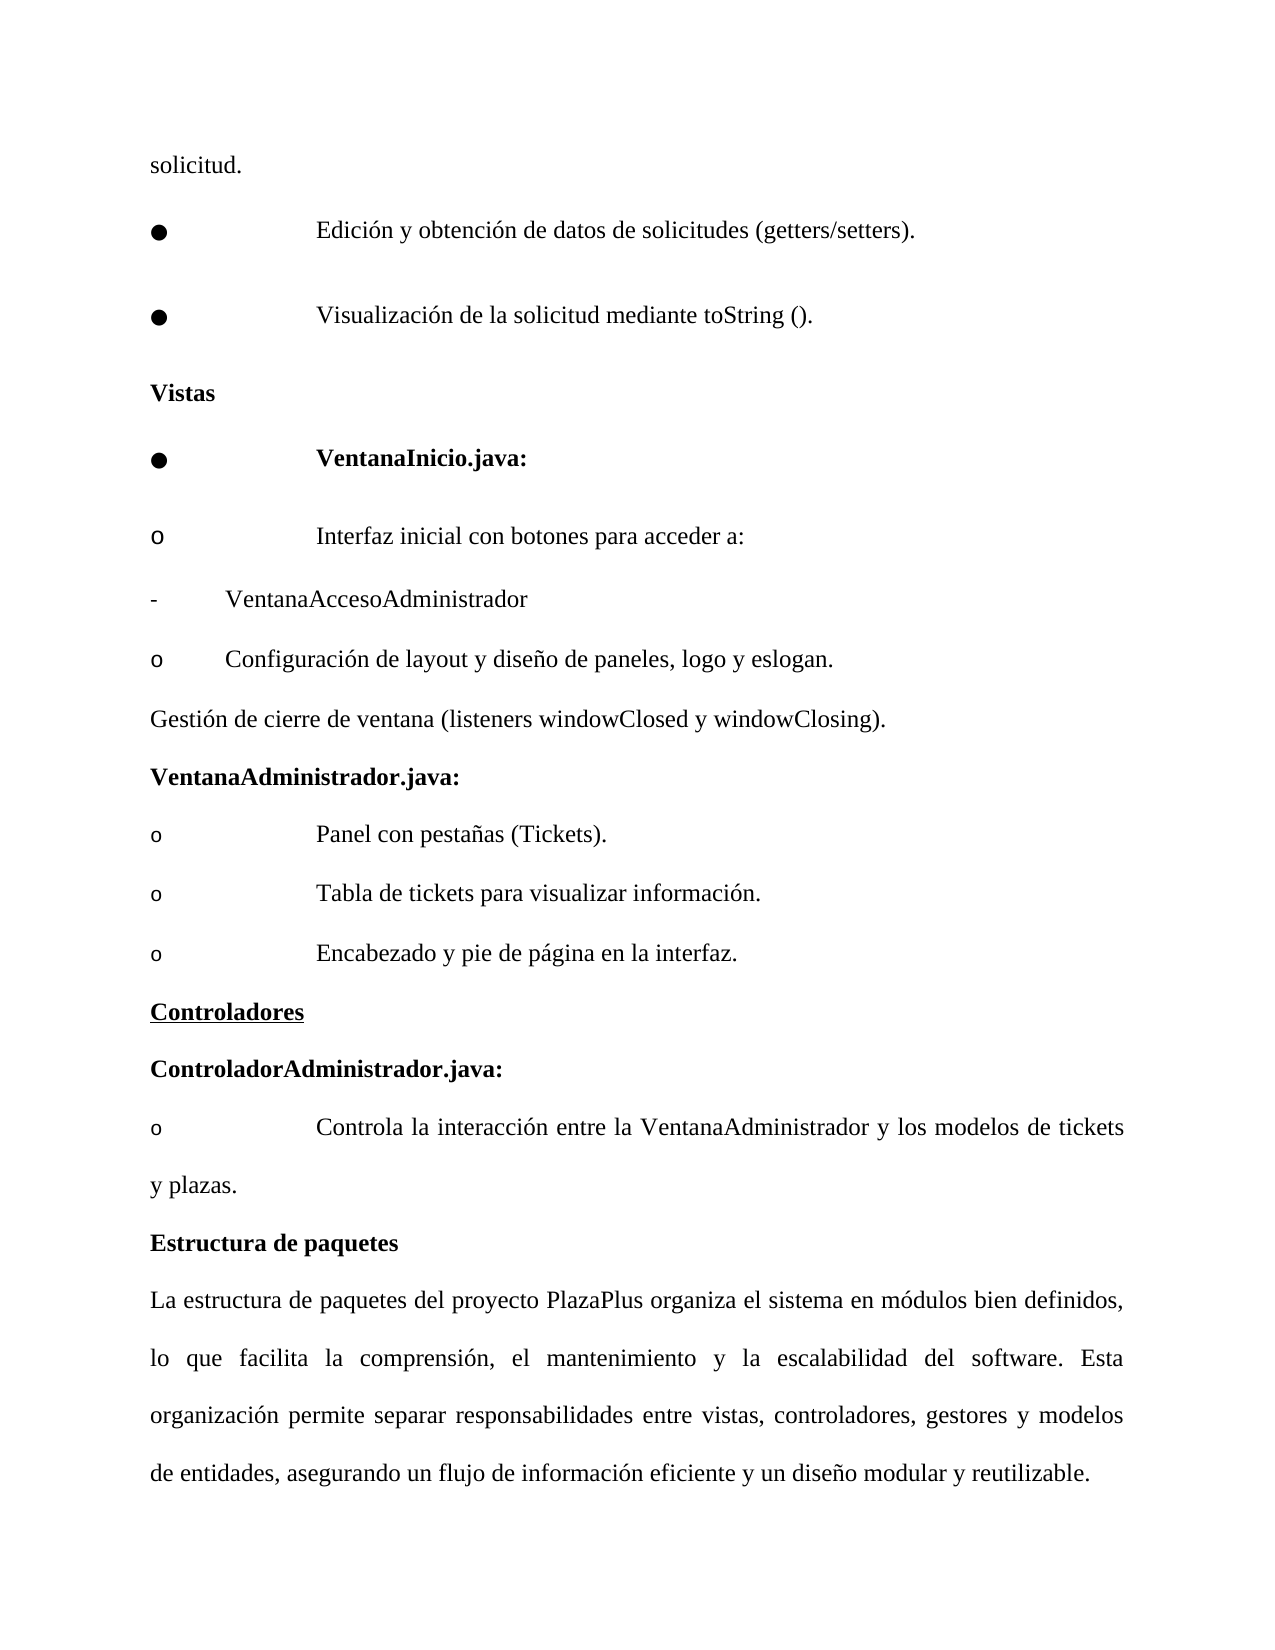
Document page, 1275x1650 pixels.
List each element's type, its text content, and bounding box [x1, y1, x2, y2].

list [150, 150, 1125, 179]
text La estructura de paquetes del proyecto PlazaPlus organiza el sistema en módulos bien definidos, lo que facilita la comprensión, el mantenimiento y la escalabilidad del software. Esta organización permite separar responsabilidades entre vistas, controladores, gestores y modelos de entidades, asegurando un flujo de información eficiente y un diseño modular y reutilizable. [150, 1285, 1125, 1486]
list VentanaInicio.java: [150, 436, 1125, 478]
list Encabezado y pie de página en la interfaz. [150, 938, 1125, 967]
text Gestión de cierre de ventana (listeners windowClosed y windowClosing). [150, 704, 1125, 733]
list Tabla de tickets para visualizar información. [150, 878, 1125, 908]
text VentanaAdministrador.java: [150, 762, 1125, 791]
list Controla la interacción entre la VentanaAdministrador y los modelos de tickets y plazas. [150, 1112, 1125, 1199]
text Estructura de paquetes [150, 1228, 1125, 1256]
list Panel con pestañas (Tickets). [150, 819, 1125, 849]
text Vistas [150, 378, 1125, 407]
list Interfaz inicial con botones para acceder a: [150, 521, 1125, 552]
list Visualización de la solicitud mediante toString (). [150, 293, 1125, 336]
text Controladores [150, 997, 1125, 1026]
list Configuración de layout y diseño de paneles, logo y eslogan. [150, 644, 1125, 674]
text ControladorAdministrador.java: [150, 1054, 1125, 1083]
list Edición y obtención de datos de solicitudes (getters/setters). [150, 207, 1125, 250]
list VentanaAccesoAdministrador [150, 583, 1125, 613]
